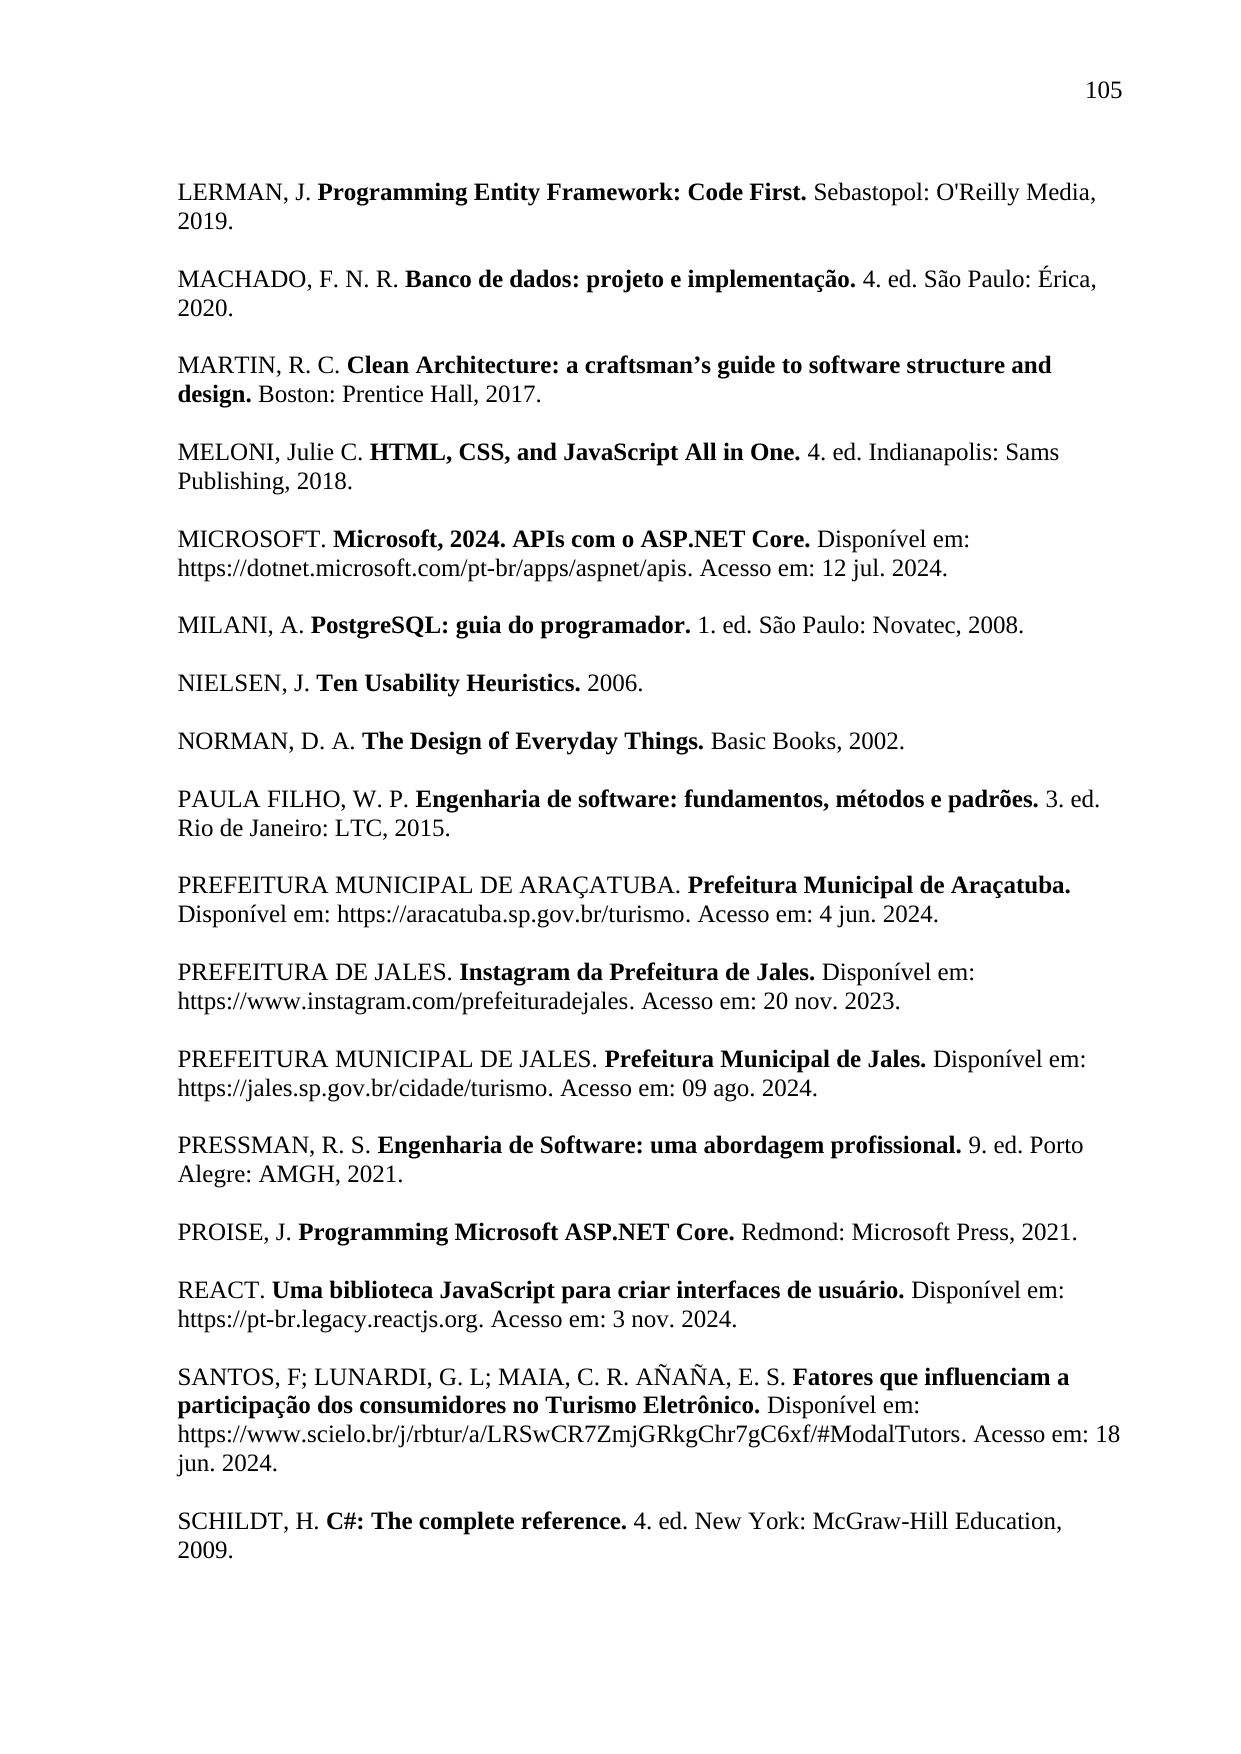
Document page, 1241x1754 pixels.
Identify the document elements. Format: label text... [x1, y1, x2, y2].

text MACHADO, F. N. R. Banco de dados: projeto e implementação. 4. ed. São Paulo: Érica, 2020. [177, 264, 1122, 321]
text PREFEITURA MUNICIPAL DE ARAÇATUBA. Prefeitura Municipal de Araçatuba. Disponível em: https://aracatuba.sp.gov.br/turismo. Acesso em: 4 jun. 2024. [177, 871, 1122, 928]
text SCHILDT, H. C#: The complete reference. 4. ed. New York: McGraw-Hill Education, 2009. [177, 1506, 1122, 1563]
text NORMAN, D. A. The Design of Everyday Things. Basic Books, 2002. PAULA FILHO, W. P. Engenharia de software: fundamentos, métodos e padrões. 3. ed. Rio de Janeiro: LTC, 2015. [177, 726, 1122, 841]
text REACT. Uma biblioteca JavaScript para criar interfaces de usuário. Disponível em: https://pt-br.legacy.reactjs.org. Acesso em: 3 nov. 2024. [177, 1275, 1122, 1333]
text MELONI, Julie C. HTML, CSS, and JavaScript All in One. 4. ed. Indianapolis: Sams Publishing, 2018. [177, 437, 1122, 495]
text PROISE, J. Programming Microsoft ASP.NET Core. Redmond: Microsoft Press, 2021. [177, 1217, 1122, 1246]
text MILANI, A. PostgreSQL: guia do programador. 1. ed. São Paulo: Novatec, 2008. [177, 611, 1122, 639]
text MARTIN, R. C. Clean Architecture: a craftsman’s guide to software structure and design. Boston: Prentice Hall, 2017. [177, 351, 1122, 408]
text NIELSEN, J. Ten Usability Heuristics. 2006. [177, 668, 1122, 697]
text SANTOS, F; LUNARDI, G. L; MAIA, C. R. AÑAÑA, E. S. Fatores que influenciam a participação dos consumidores no Turismo Eletrônico. Disponível em: https://www.scielo.br/j/rbtur/a/LRSwCR7ZmjGRkgChr7gC6xf/#ModalTutors. Acesso em: 18 jun. 2024. [177, 1362, 1122, 1477]
text PREFEITURA DE JALES. Instagram da Prefeitura de Jales. Disponível em: https://www.instagram.com/prefeituradejales. Acesso em: 20 nov. 2023. [177, 957, 1122, 1015]
text LERMAN, J. Programming Entity Framework: Code First. Sebastopol: O'Reilly Media, 2019. [177, 177, 1122, 235]
text MICROSOFT. Microsoft, 2024. APIs com o ASP.NET Core. Disponível em: https://dotnet.microsoft.com/pt-br/apps/aspnet/apis. Acesso em: 12 jul. 2024. [177, 524, 1122, 581]
text PREFEITURA MUNICIPAL DE JALES. Prefeitura Municipal de Jales. Disponível em: https://jales.sp.gov.br/cidade/turismo. Acesso em: 09 ago. 2024. [177, 1044, 1122, 1101]
text PRESSMAN, R. S. Engenharia de Software: uma abordagem profissional. 9. ed. Porto Alegre: AMGH, 2021. [177, 1131, 1122, 1188]
